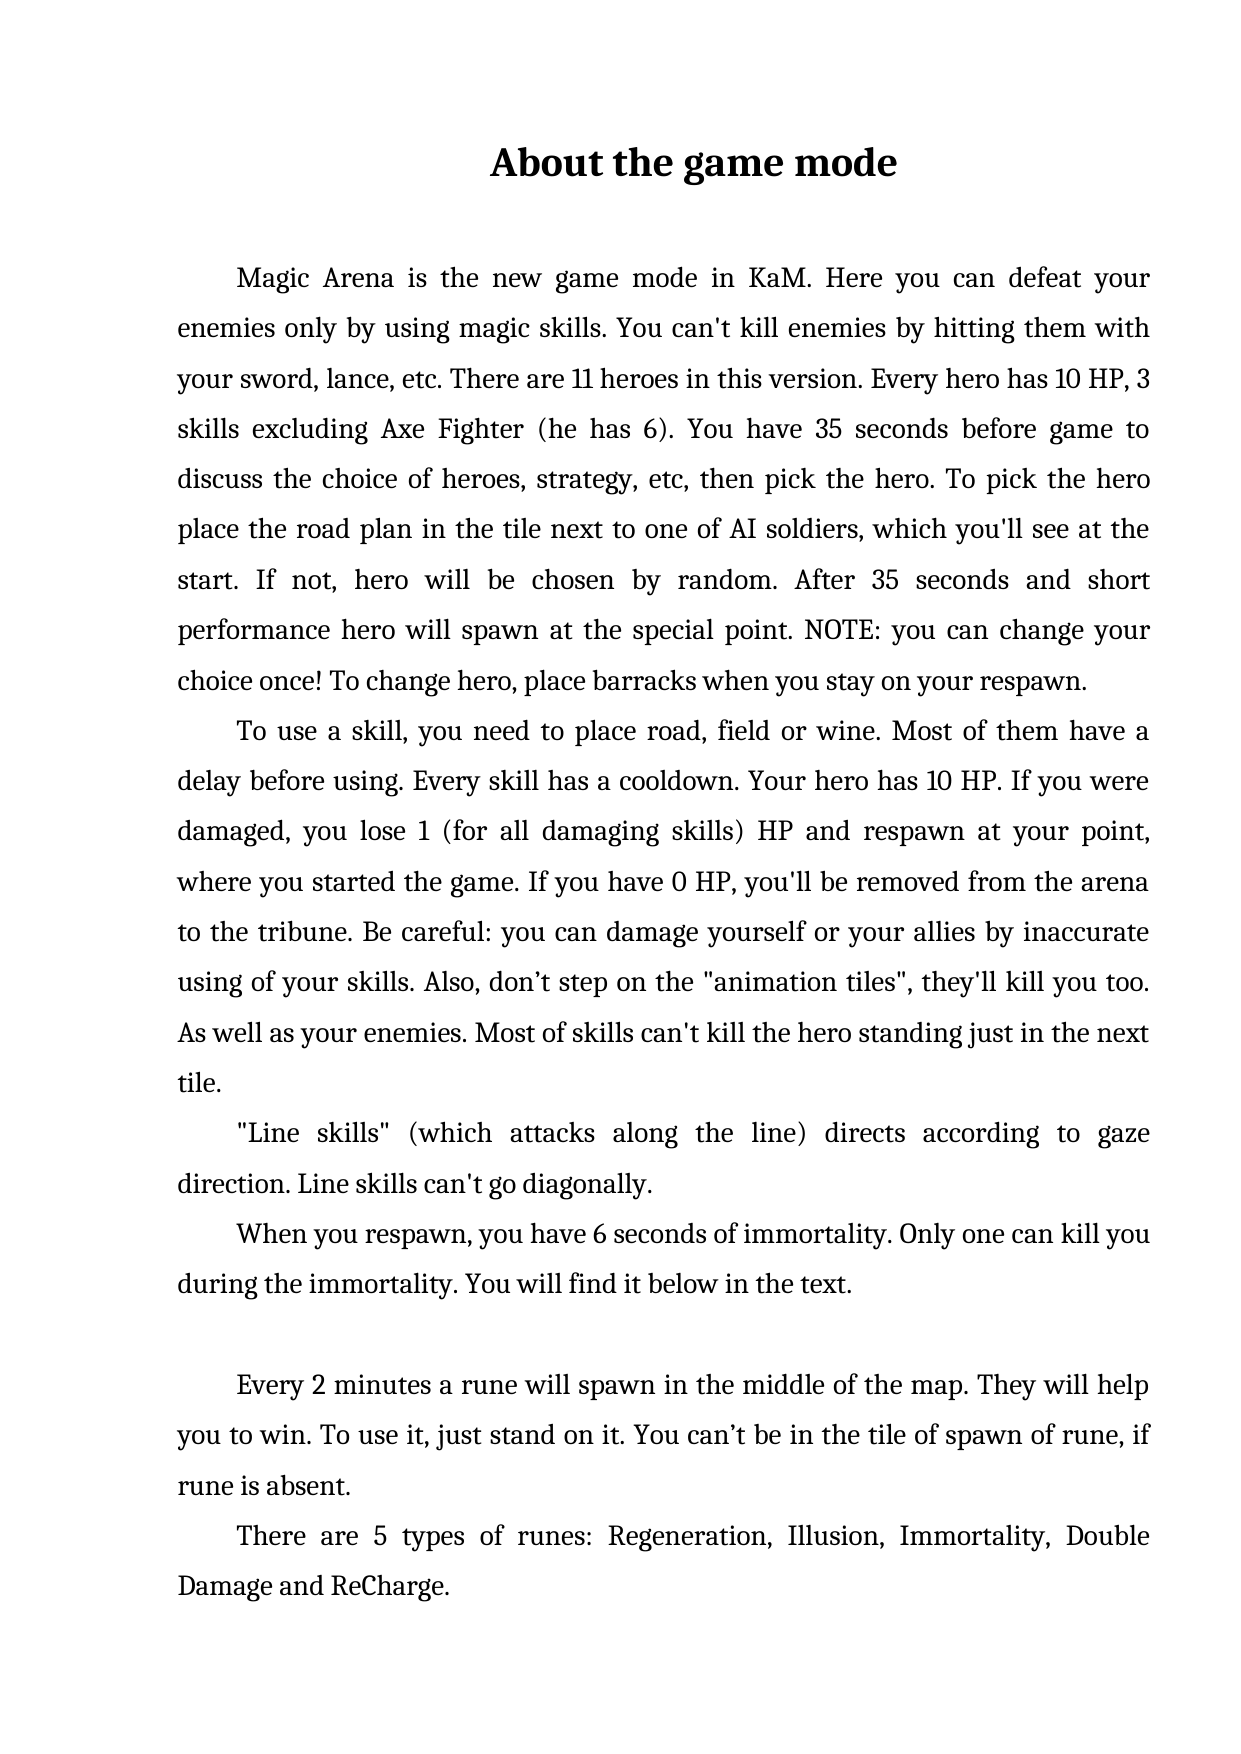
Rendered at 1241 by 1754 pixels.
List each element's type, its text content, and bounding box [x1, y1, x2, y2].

text To use a skill, you need to place road, field or wine. Most of them have a delay before using. Every skill has a cooldown. Your hero has 10 HP. If you were damaged, you lose 1 (for all damaging skills) HP and respawn at your point, where you started the game. If you have 0 HP, you'll be removed from the arena to the tribune. Be careful: you can damage yourself or your allies by inaccurate using of your skills. Also, don’t step on the "animation tiles", they'll kill you too. As well as your enemies. Most of skills can't kill the hero standing just in the next tile. [177, 714, 1152, 1100]
text There are 5 types of runes: Regeneration, Illusion, Immortality, Double Damage and ReCharge. [177, 1519, 1152, 1603]
text Every 2 minutes a rune will spawn in the middle of the map. They will help you to win. To use it, just stand on it. You can’t be in the tile of spawn of rune, if rune is absent. [177, 1368, 1152, 1502]
subtitle About the game mode [177, 139, 1152, 187]
text "Line skills" (which attacks along the line) directs according to gaze direction. Line skills can't go diagonally. [177, 1116, 1152, 1200]
text Magic Arena is the new game mode in KaM. Here you can defeat your enemies only by using magic skills. You can't kill enemies by hitting them with your sword, lance, etc. There are 11 heroes in this version. Every hero has 10 HP, 3 skills excluding Axe Fighter (he has 6). You have 35 seconds before game to discuss the choice of heroes, strategy, etc, then pick the hero. To pick the hero place the road plan in the tile next to one of AI soldiers, which you'll see at the start. If not, hero will be chosen by random. After 35 seconds and short performance hero will spawn at the special point. NOTE: you can change your choice once! To change hero, place barracks when you stay on your respawn. [177, 261, 1152, 697]
text When you respawn, you have 6 seconds of immortality. Only one can kill you during the immortality. You will find it below in the text. [177, 1217, 1152, 1301]
